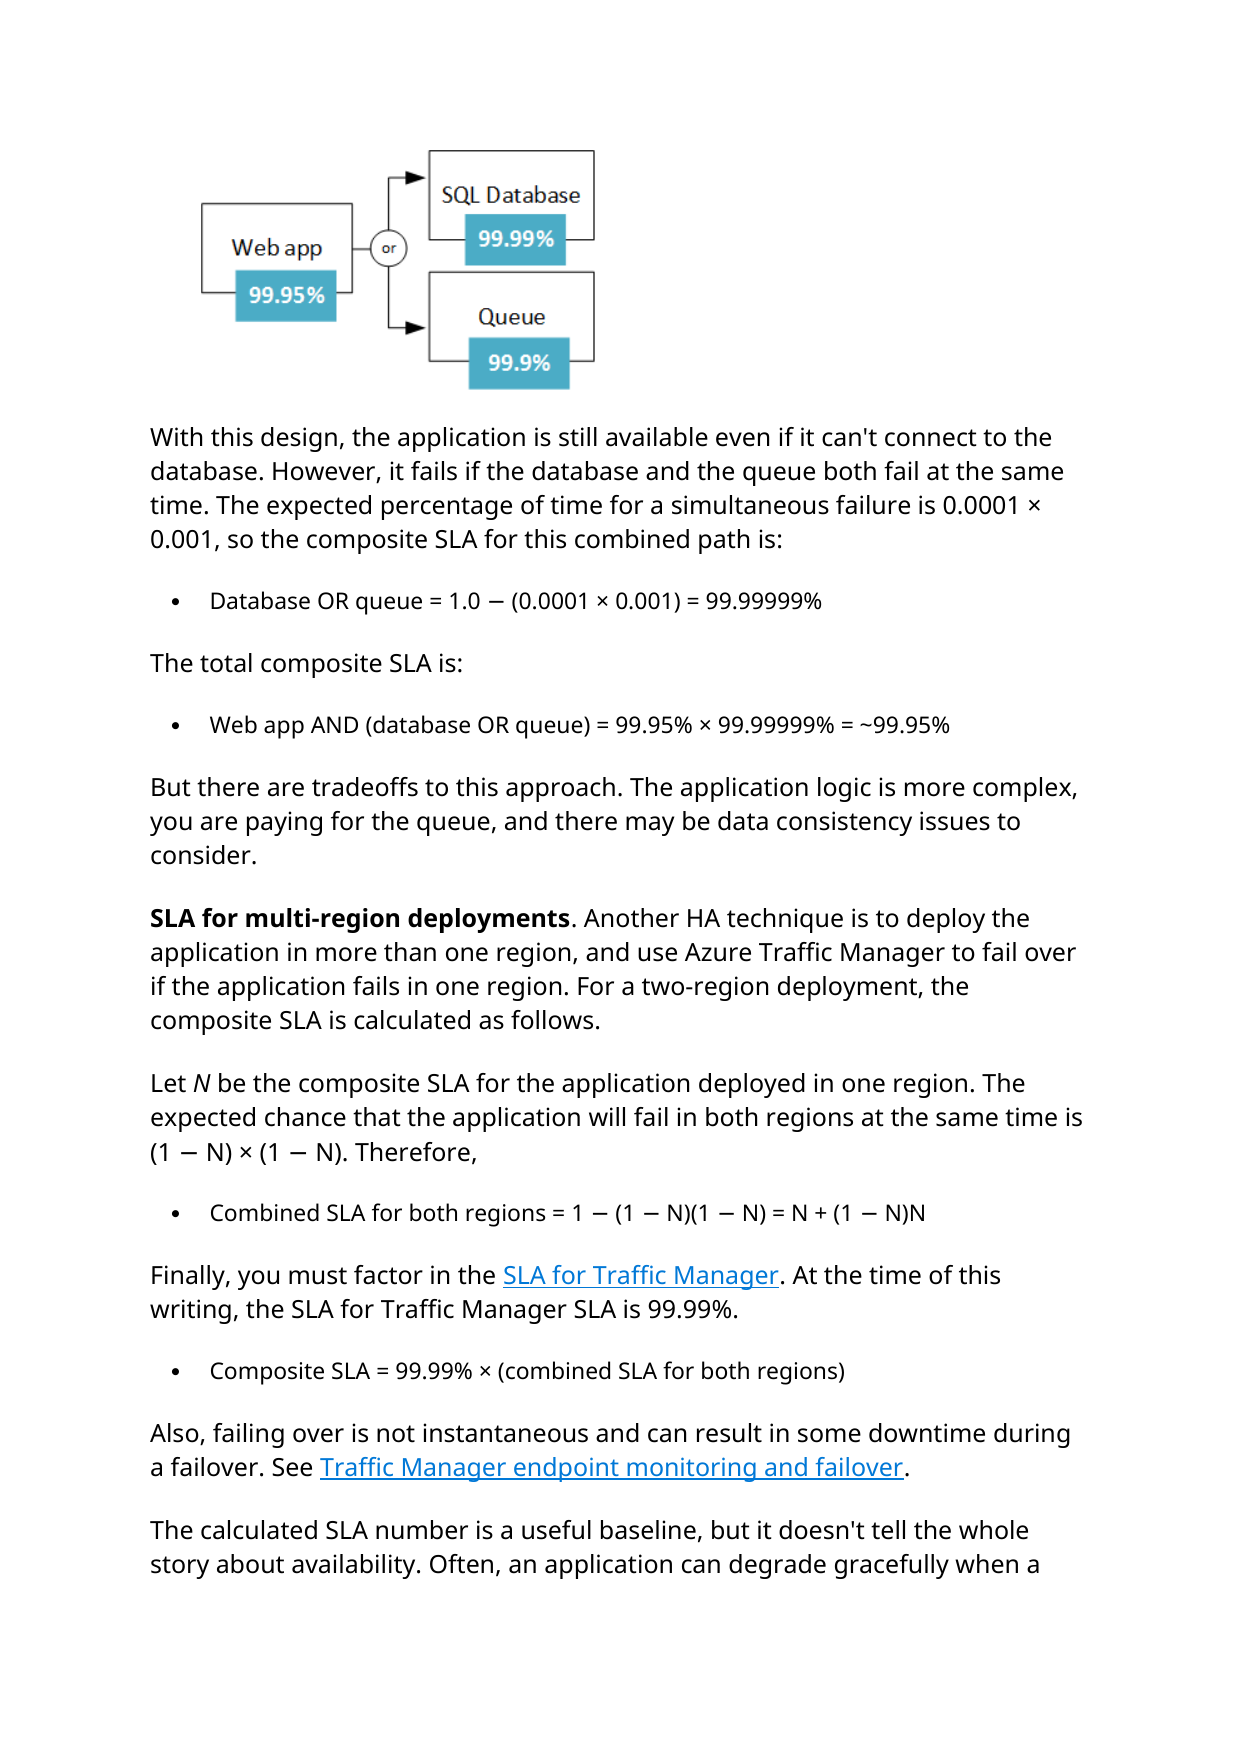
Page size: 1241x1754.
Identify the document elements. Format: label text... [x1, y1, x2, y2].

text Also, failing over is not instantaneous and can result in some downtime during a failover. See Traffic Manager endpoint monitoring and failover. [150, 1416, 1090, 1484]
text SLA for multi-region deployments. Another HA technique is to deploy the application in more than one region, and use Azure Traffic Manager to fail over if the application fails in one region. For a two-region deployment, the composite SLA is calculated as follows. [150, 901, 1090, 1037]
picture [200, 150, 596, 391]
text Finally, you must factor in the SLA for Traffic Manager. At the time of this writing, the SLA for Traffic Manager SLA is 99.99%. [150, 1258, 1090, 1326]
list Composite SLA = 99.99% × (combined SLA for both regions) [172, 1355, 1090, 1386]
list Database OR queue = 1.0 − (0.0001 × 0.001) = 99.99999% [172, 585, 1090, 616]
list Web app AND (database OR queue) = 99.95% × 99.99999% = ~99.95% [172, 709, 1090, 740]
text With this design, the application is still available even if it can't connect to the database. However, it fails if the database and the queue both fail at the same time. The expected percentage of time for a simultaneous failure is 0.0001 × 0.001, so the composite SLA for this combined path is: [150, 420, 1090, 556]
list Combined SLA for both regions = 1 − (1 − N)(1 − N) = N + (1 − N)N [172, 1197, 1090, 1229]
text But there are tradeoffs to this approach. The application logic is more complex, you are paying for the queue, and there may be data consistency issues to consider. [150, 769, 1090, 871]
text Let N be the composite SLA for the application deployed in one region. The expected chance that the application will fail in both regions at the same time is (1 − N) × (1 − N). Therefore, [150, 1066, 1090, 1168]
text The total composite SLA is: [150, 646, 1090, 680]
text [150, 1513, 1090, 1581]
